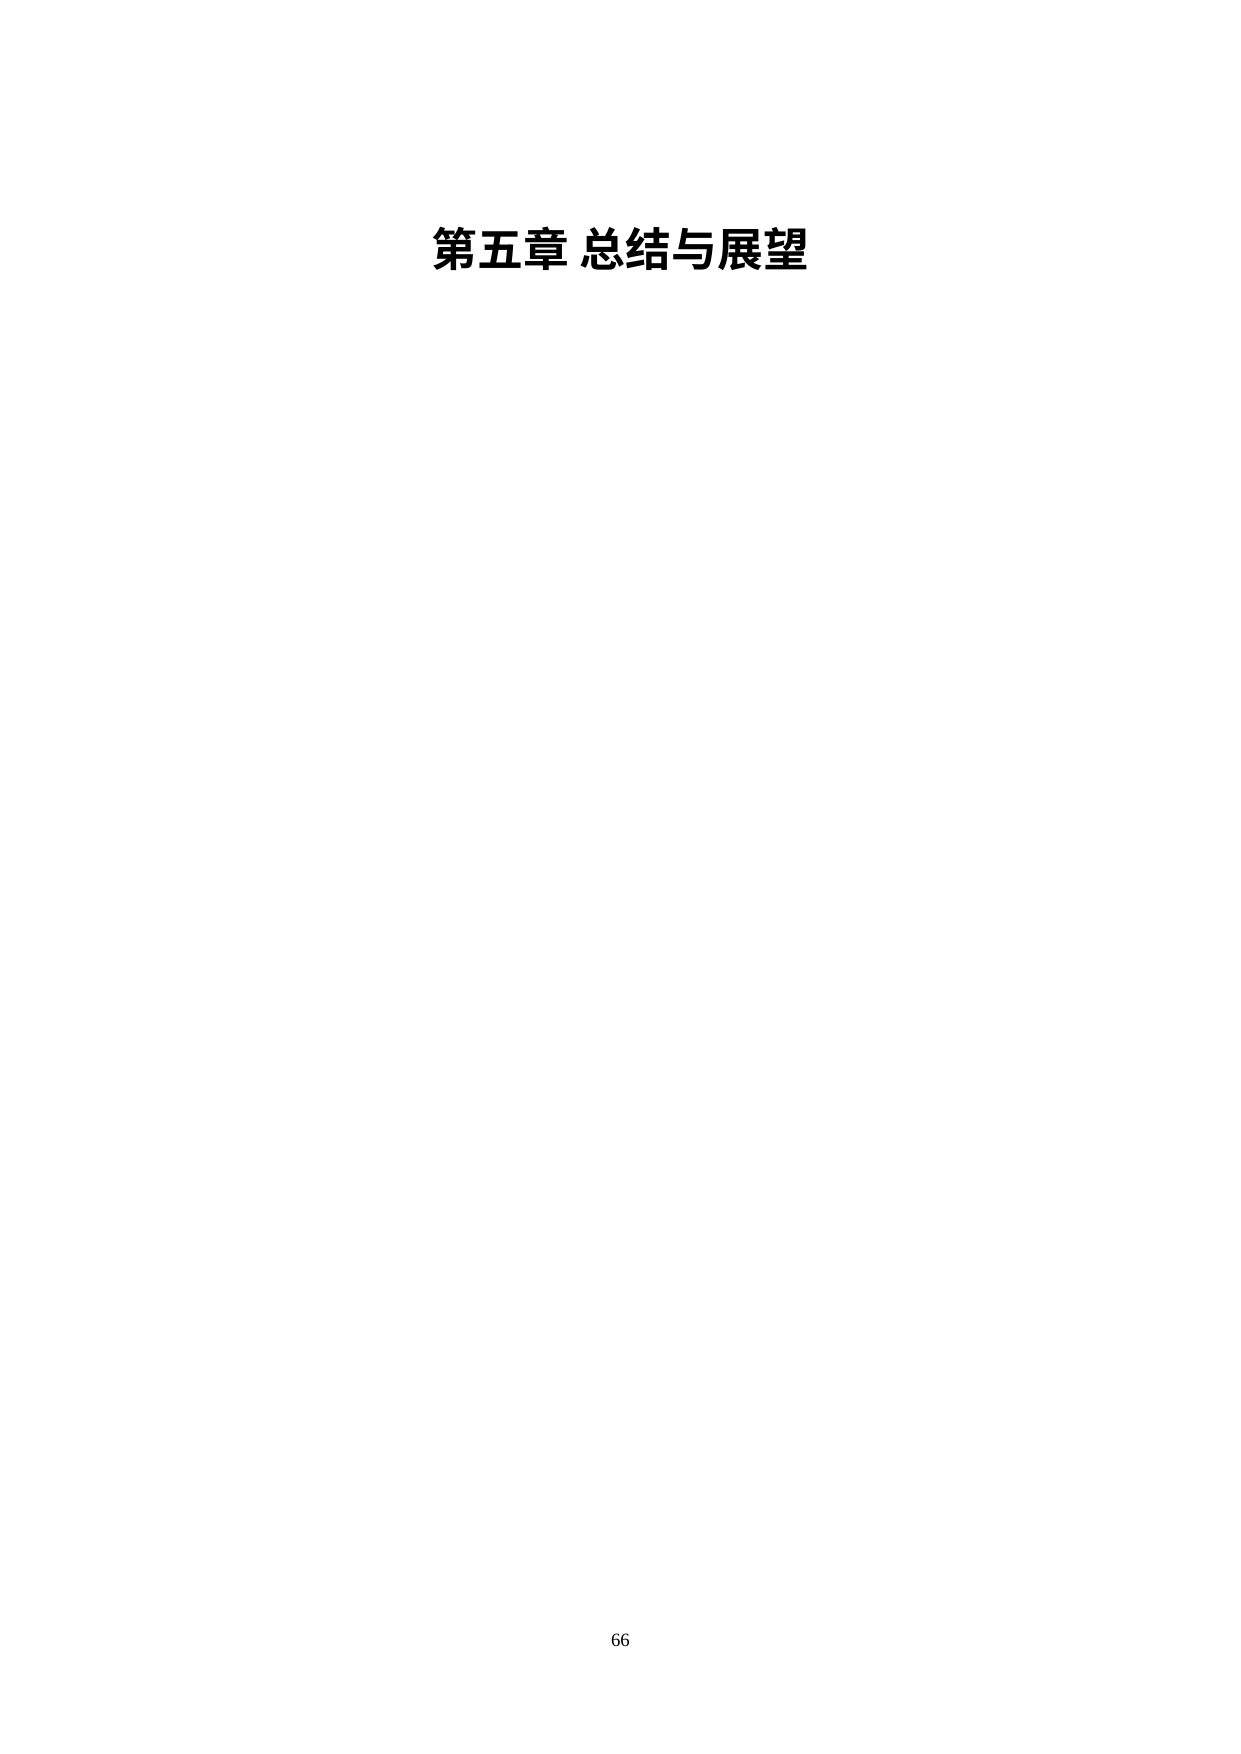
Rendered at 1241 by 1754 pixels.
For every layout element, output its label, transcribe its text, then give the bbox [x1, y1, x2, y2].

subtitle 第五章 总结与展望 [187, 197, 1053, 295]
